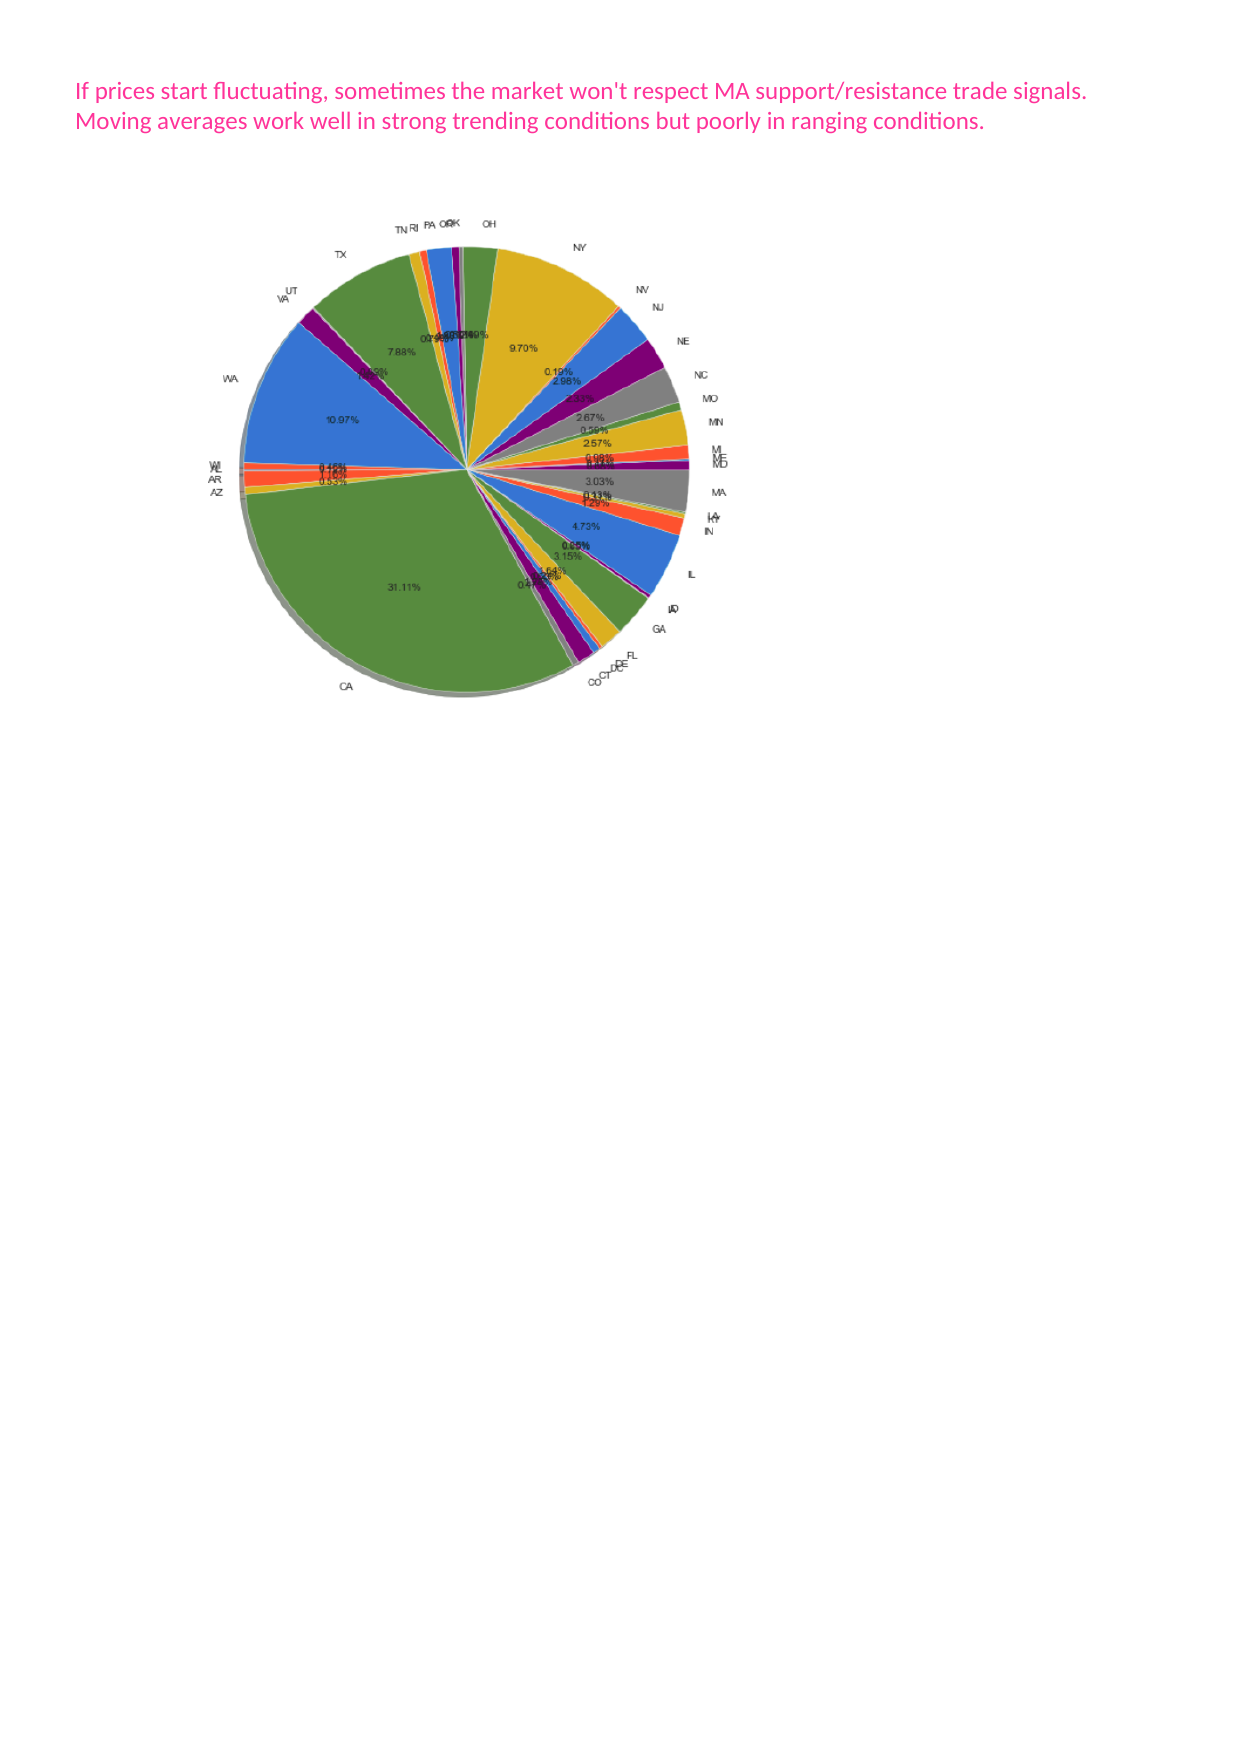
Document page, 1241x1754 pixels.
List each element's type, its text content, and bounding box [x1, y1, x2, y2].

text If prices start fluctuating, sometimes the market won't respect MA support/resistance trade signals. Moving averages work well in strong trending conditions but poorly in ranging conditions. [75, 75, 1165, 136]
picture [134, 191, 769, 756]
